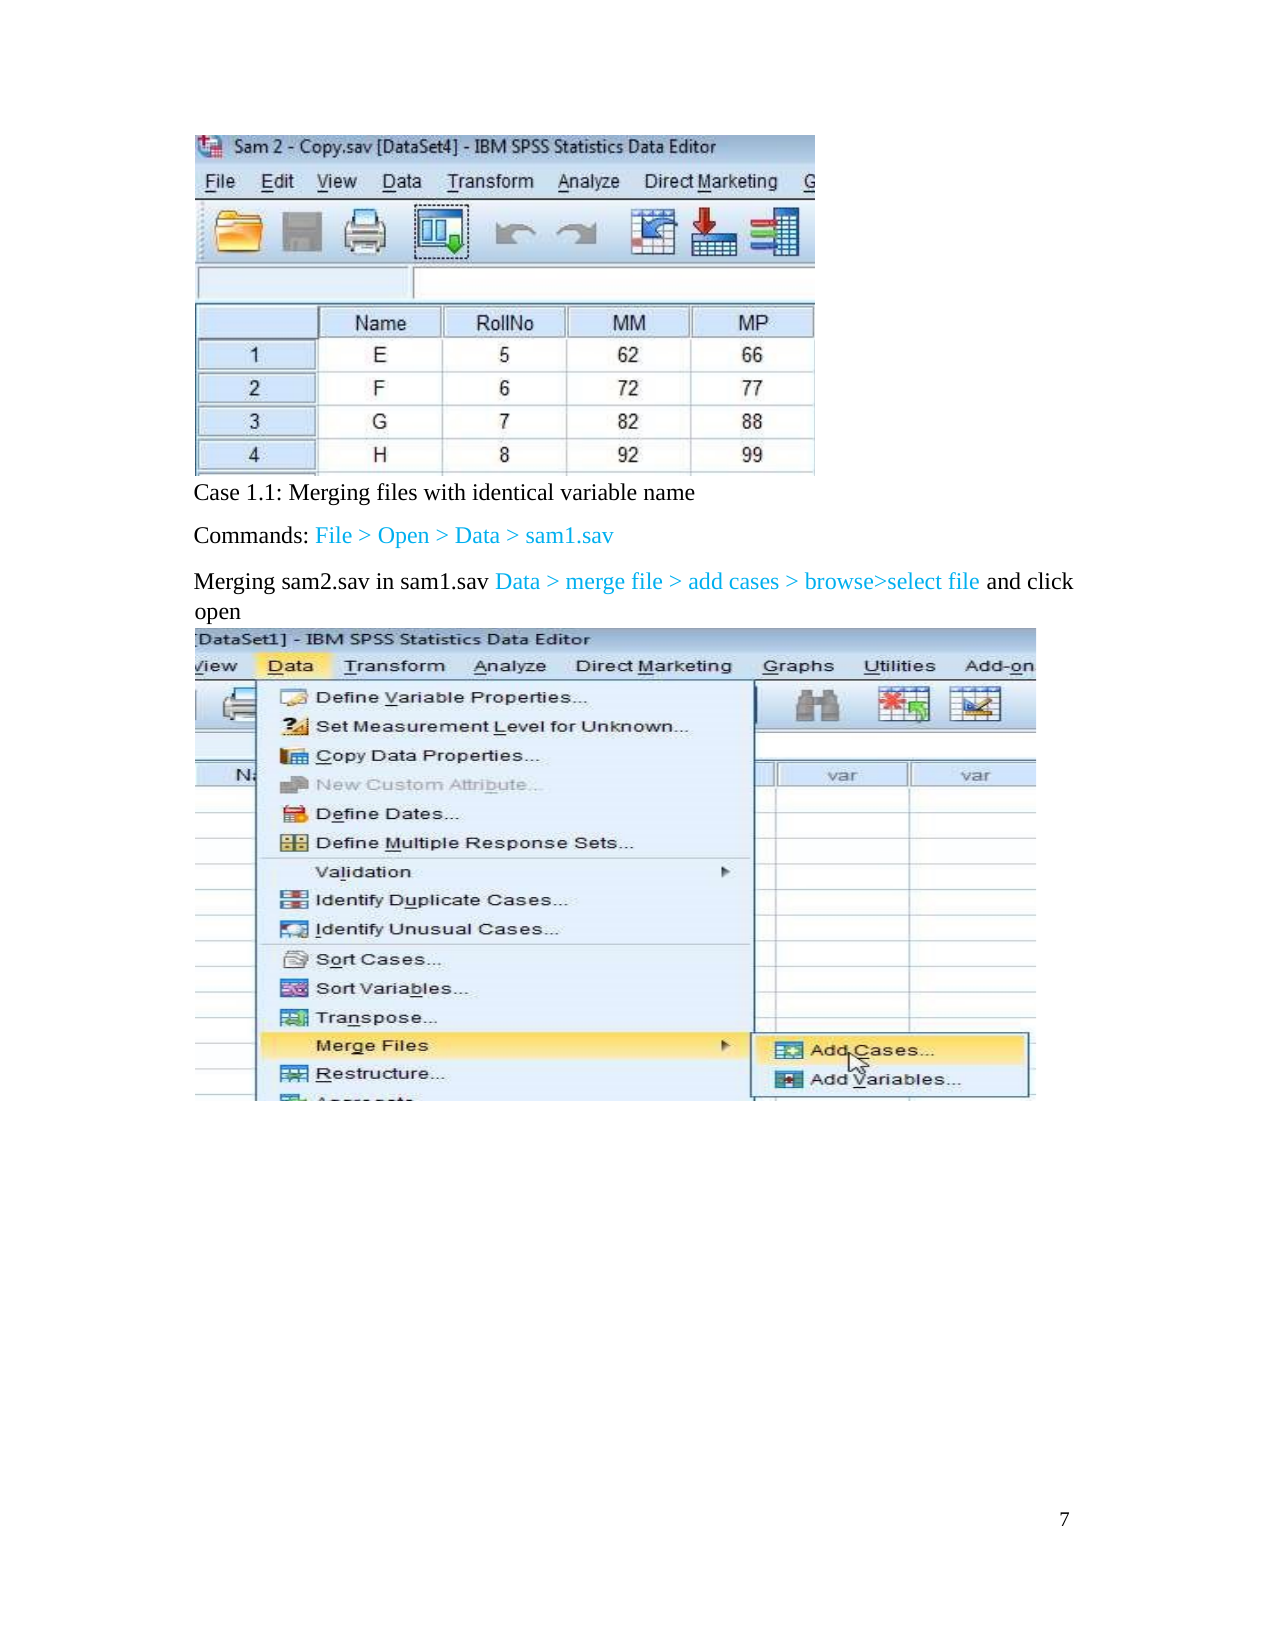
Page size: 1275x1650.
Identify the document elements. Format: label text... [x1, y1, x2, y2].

text Merging sam2.sav in sam1.sav Data > merge file > add cases > browse>select file and click open [193, 567, 1124, 625]
picture [547, 577, 558, 587]
picture [195, 628, 1037, 1101]
picture [195, 135, 815, 476]
picture [786, 577, 797, 587]
subtitle Commands: File > Open > Data > sam1.sav [193, 521, 1164, 549]
picture [436, 529, 445, 534]
text Case 1.1: Merging files with identical variable name [193, 478, 1080, 506]
